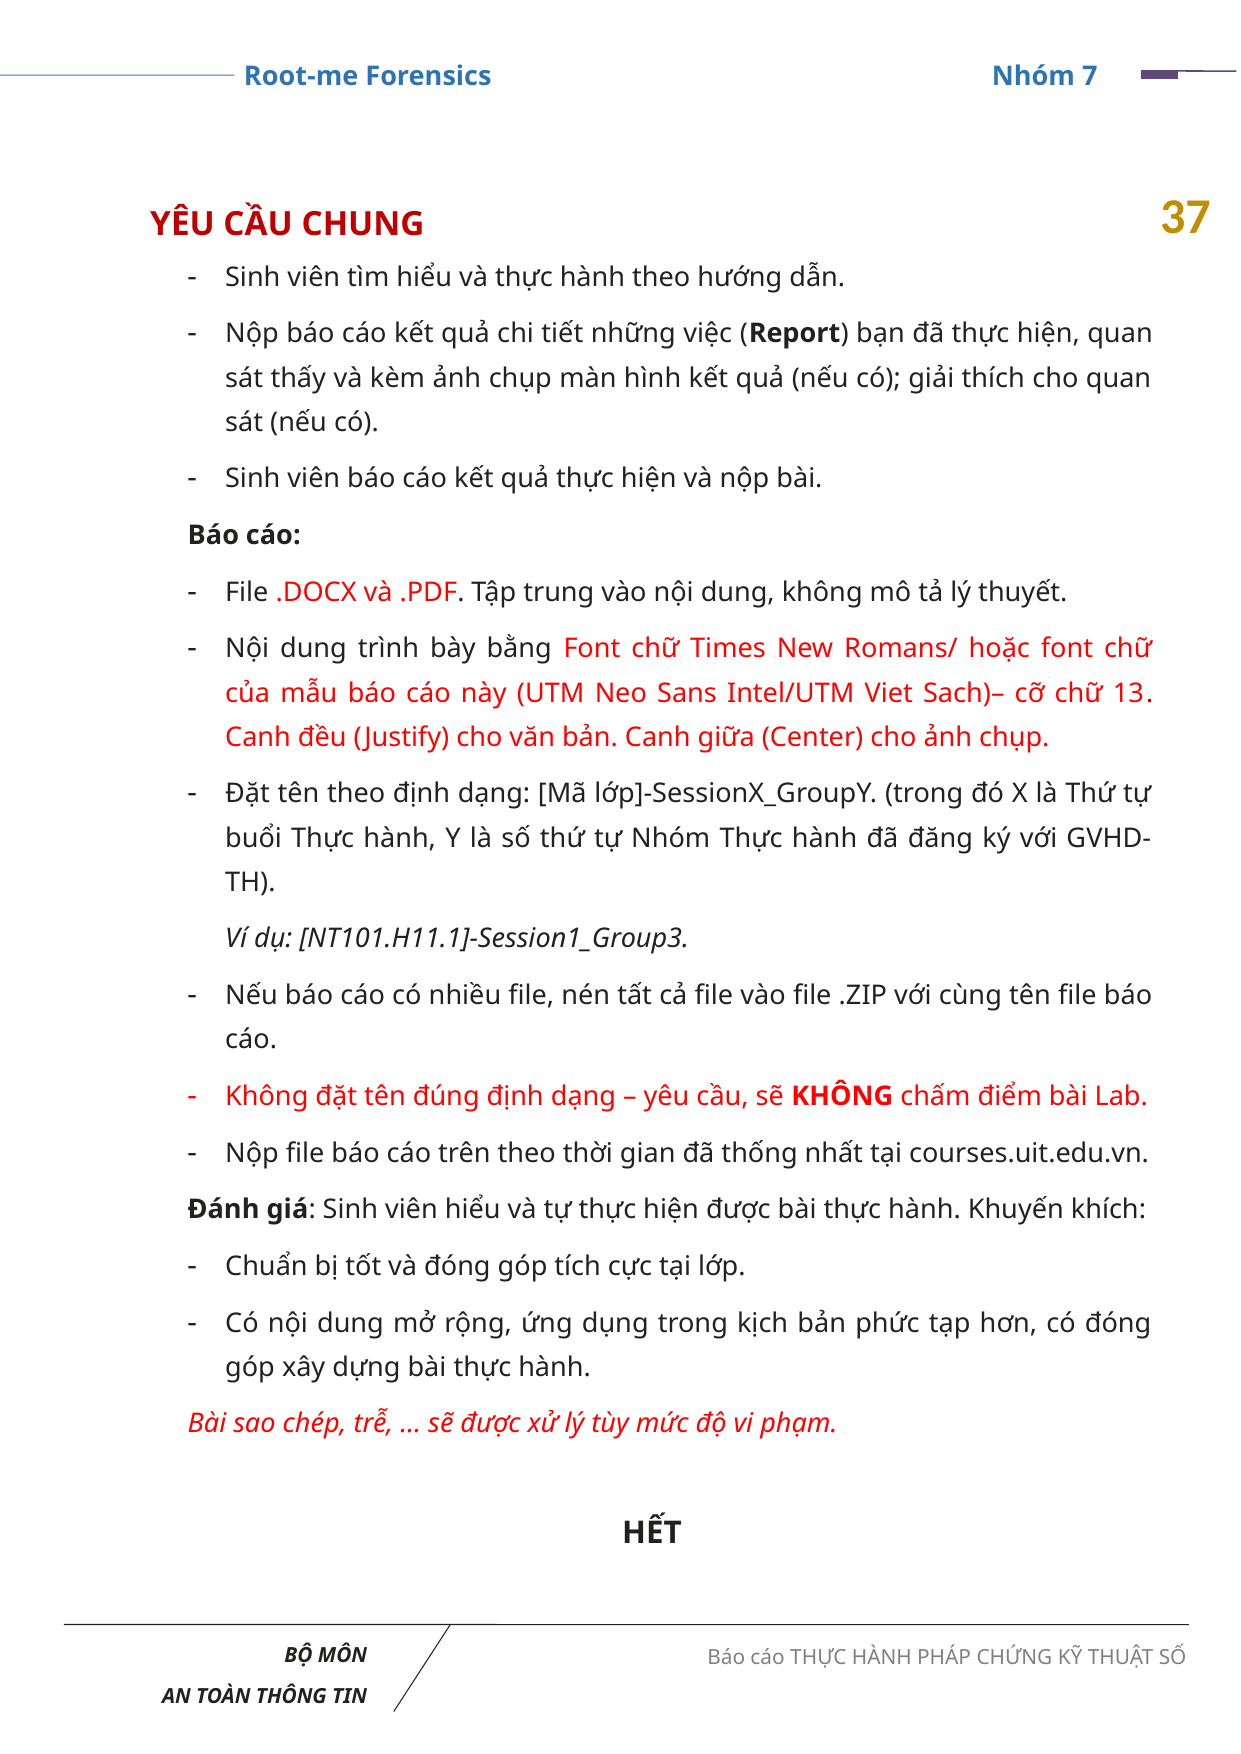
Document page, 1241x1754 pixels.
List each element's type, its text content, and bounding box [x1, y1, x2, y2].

list Sinh viên tìm hiểu và thực hành theo hướng dẫn. [187, 257, 1153, 294]
list Không đặt tên đúng định dạng – yêu cầu, sẽ KHÔNG chấm điểm bài Lab. [187, 1076, 1153, 1113]
list Nếu báo cáo có nhiều file, nén tất cả file vào file .ZIP với cùng tên file báo cáo. [187, 976, 1153, 1057]
text HẾT [150, 1510, 1153, 1553]
subtitle YÊU CẦU CHUNG [150, 199, 1153, 245]
list Nộp báo cáo kết quả chi tiết những việc (Report) bạn đã thực hiện, quan sát thấy và kèm ảnh chụp màn hình kết quả (nếu có); giải thích cho quan sát (nếu có). [187, 314, 1153, 439]
list File .DOCX và .PDF. Tập trung vào nội dung, không mô tả lý thuyết. [187, 572, 1153, 609]
list Có nội dung mở rộng, ứng dụng trong kịch bản phức tạp hơn, có đóng góp xây dựng bài thực hành. [187, 1303, 1153, 1384]
text Báo cáo: [150, 516, 1153, 552]
text Bài sao chép, trễ, … sẽ được xử lý tùy mức độ vi phạm. [150, 1404, 1153, 1441]
text Đánh giá: Sinh viên hiểu và tự thực hiện được bài thực hành. Khuyến khích: [150, 1190, 1153, 1227]
text Ví dụ: [NT101.H11.1]-Session1_Group3. [225, 919, 1153, 956]
list Đặt tên theo định dạng: [Mã lớp]-SessionX_GroupY. (trong đó X là Thứ tự buổi Thực hành, Y là số thứ tự Nhóm Thực hành đã đăng ký với GVHD-TH). [187, 774, 1153, 899]
list Nộp file báo cáo trên theo thời gian đã thống nhất tại courses.uit.edu.vn. [187, 1133, 1153, 1170]
list Nội dung trình bày bằng Font chữ Times New Romans/ hoặc font chữ của mẫu báo cáo này (UTM Neo Sans Intel/UTM Viet Sach)– cỡ chữ 13. Canh đều (Justify) cho văn bản. Canh giữa (Center) cho ảnh chụp. [187, 629, 1153, 754]
list Chuẩn bị tốt và đóng góp tích cực tại lớp. [187, 1246, 1153, 1283]
list Sinh viên báo cáo kết quả thực hiện và nộp bài. [187, 459, 1153, 496]
